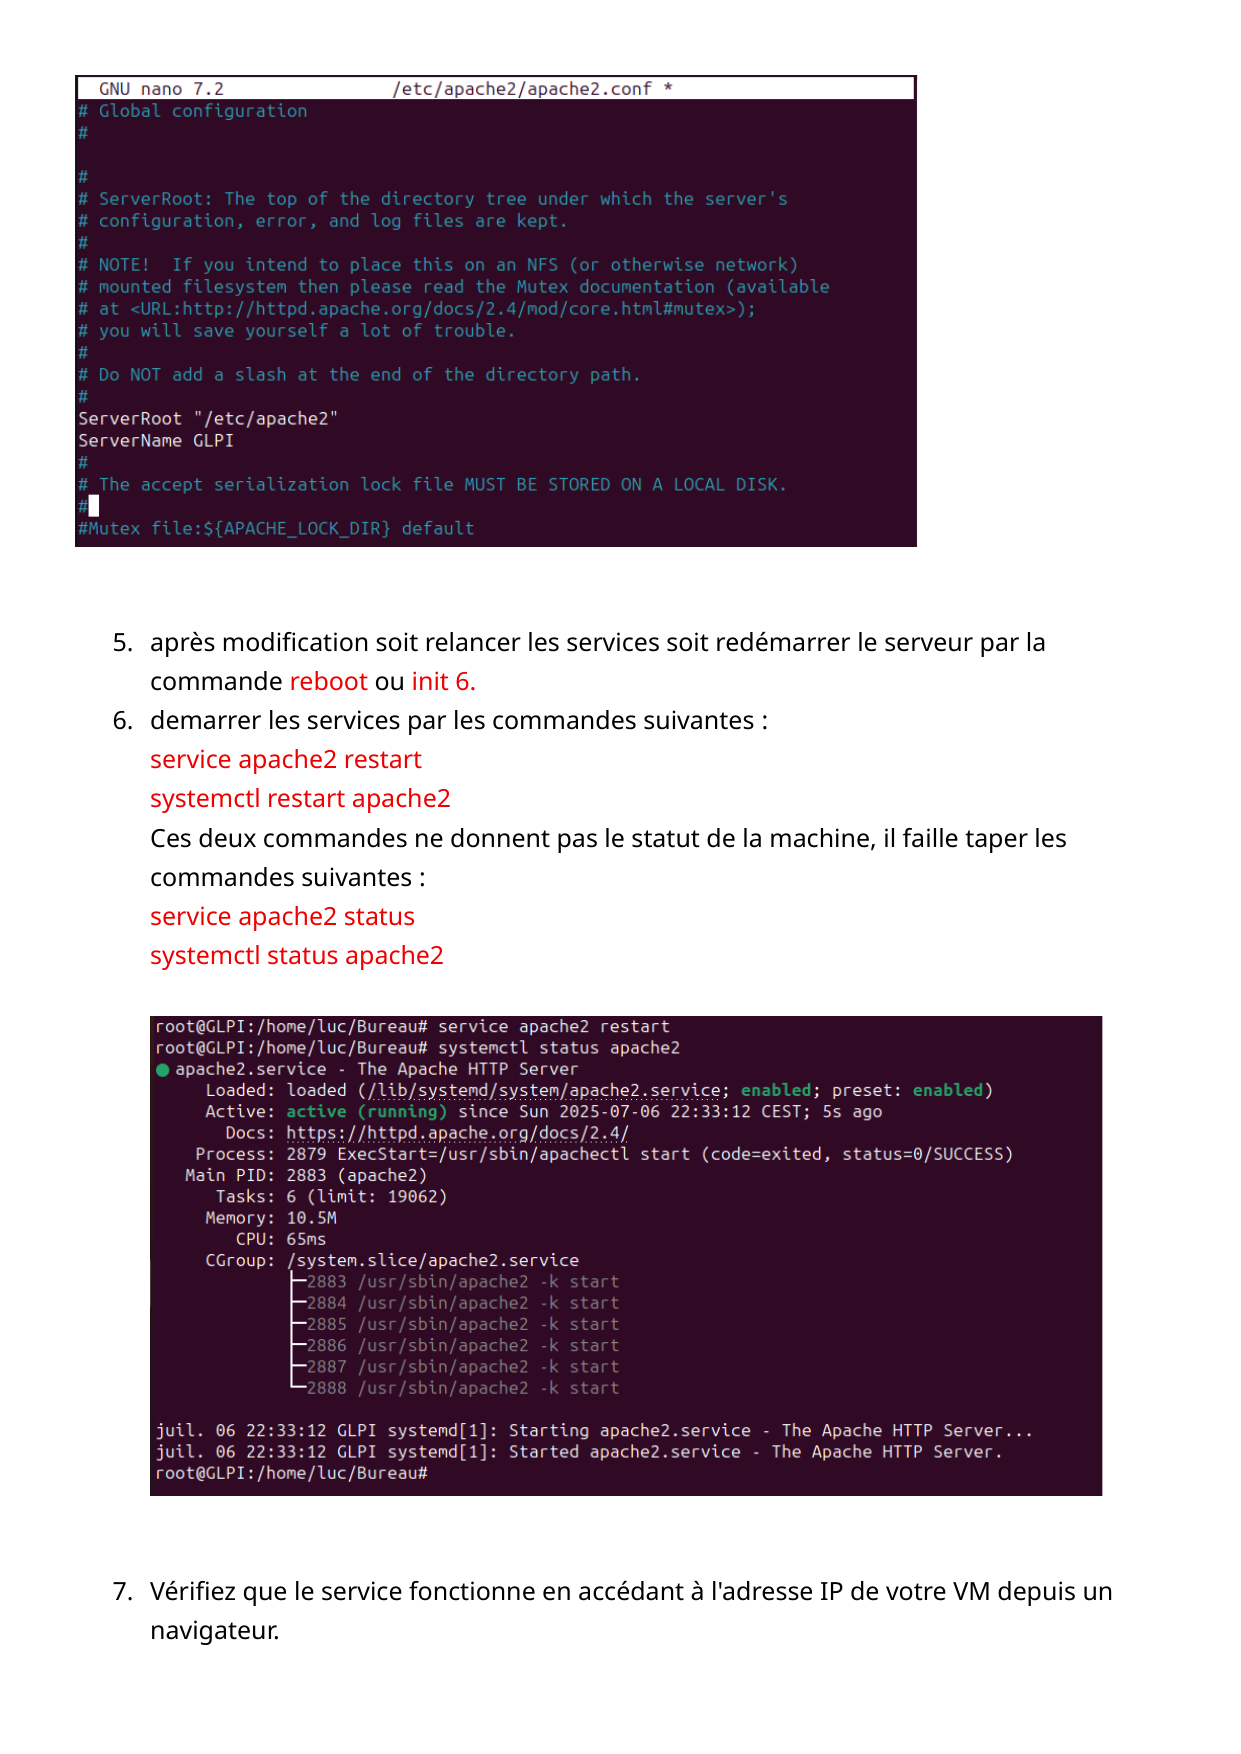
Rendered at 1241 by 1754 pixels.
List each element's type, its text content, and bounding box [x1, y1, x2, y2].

list systemctl status apache2 [150, 938, 1165, 972]
list service apache2 status [150, 898, 1165, 933]
list Vérifiez que le service fonctionne en accédant à l'adresse IP de votre VM depuis un navigateur. [112, 1573, 1165, 1647]
picture [75, 75, 918, 547]
list demarrer les services par les commandes suivantes : [112, 703, 1165, 737]
list service apache2 restart [150, 742, 1165, 776]
list Ces deux commandes ne donnent pas le statut de la machine, il faille taper les commandes suivantes : [150, 820, 1165, 893]
list systemctl restart apache2 [150, 781, 1165, 815]
picture [150, 1016, 1103, 1496]
list après modification soit relancer les services soit redémarrer le serveur par la commande reboot ou init 6. [112, 624, 1165, 698]
